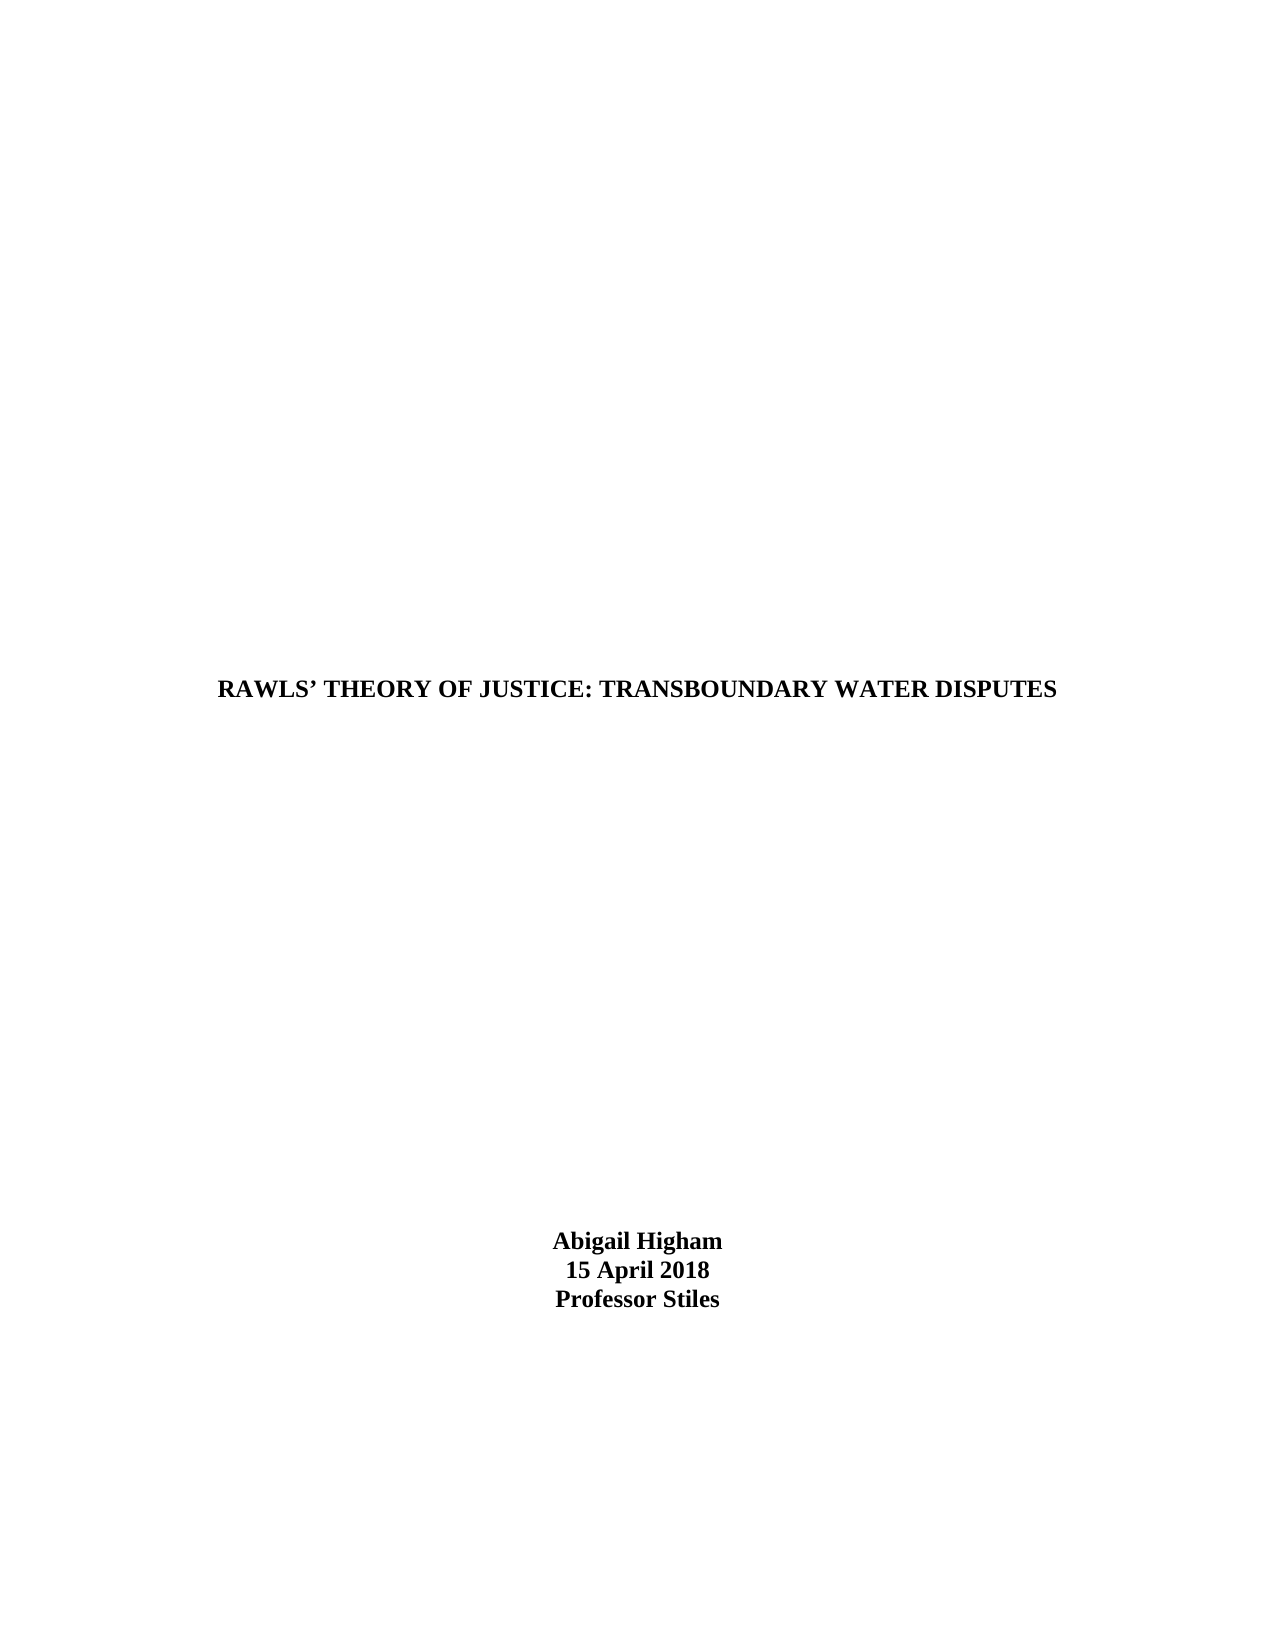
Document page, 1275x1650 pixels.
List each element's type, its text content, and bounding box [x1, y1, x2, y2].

text Professor Stiles [150, 1284, 1125, 1312]
text 15 April 2018 [150, 1255, 1125, 1284]
text RAWLS’ THEORY OF JUSTICE: TRANSBOUNDARY WATER DISPUTES [150, 674, 1125, 846]
text Abigail Higham [150, 1226, 1125, 1255]
